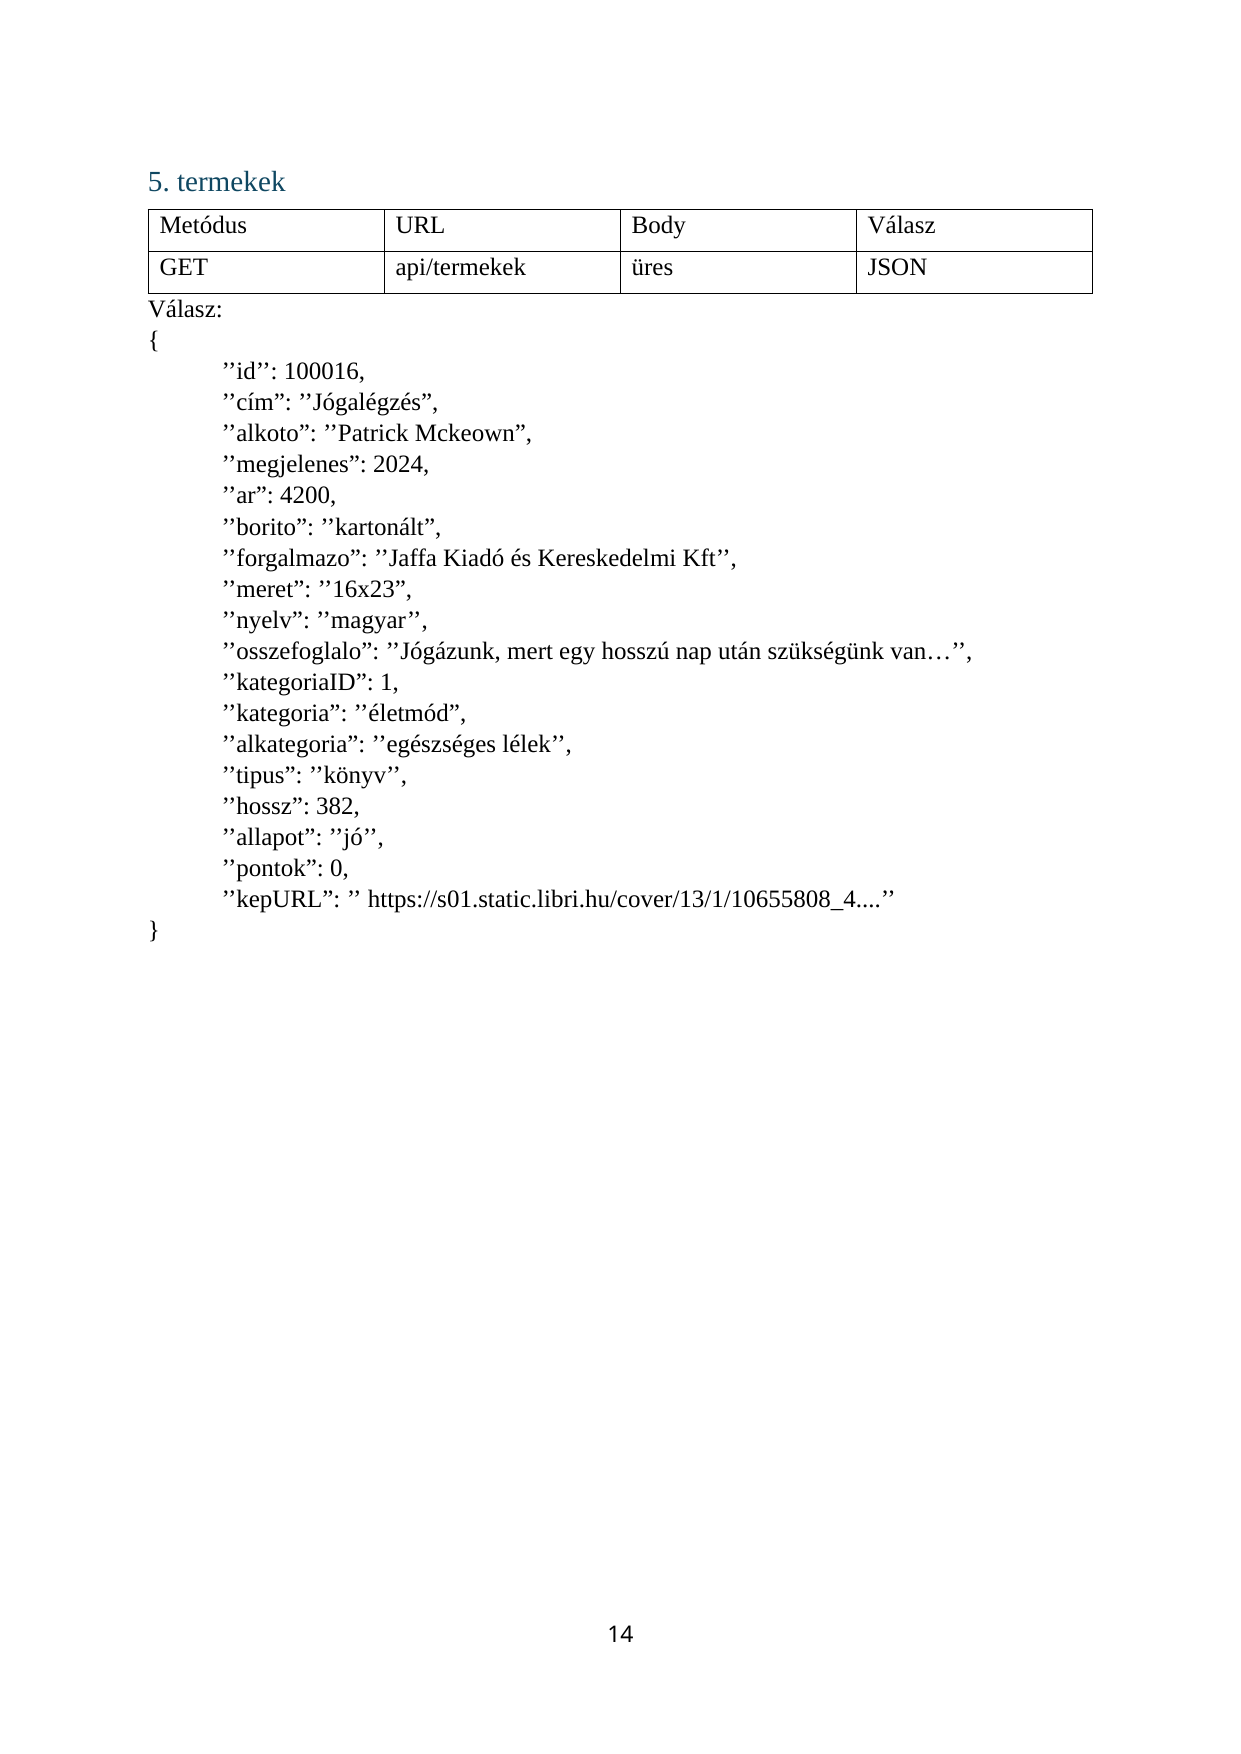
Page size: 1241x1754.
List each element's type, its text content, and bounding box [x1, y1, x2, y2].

text ’’alkategoria”: ’’egészséges lélek’’, [148, 729, 1093, 758]
table_cell GET [149, 252, 384, 293]
text Válasz: [148, 294, 1093, 323]
text ’’kategoriaID”: 1, [148, 667, 1093, 696]
text ’’allapot”: ’’jó’’, [148, 822, 1093, 851]
text ’’megjelenes”: 2024, [148, 449, 1093, 478]
text ’’id’’: 100016, [148, 356, 1093, 385]
table_header URL [385, 210, 620, 251]
text { [148, 325, 1093, 354]
text ’’kepURL”: ’’ https://s01.static.libri.hu/cover/13/1/10655808_4....’’ [368, 884, 1093, 913]
table_header Body [621, 210, 856, 251]
text ’’nyelv”: ’’magyar’’, [148, 605, 1093, 633]
table_header Válasz [857, 210, 1092, 251]
table_cell api/termekek [385, 252, 620, 293]
text ’’ar”: 4200, [148, 481, 1093, 509]
text ’’borito”: ’’kartonált”, [148, 512, 1093, 540]
text ’’kategoria”: ’’életmód”, [148, 698, 1093, 727]
text ’’forgalmazo”: ’’Jaffa Kiadó és Kereskedelmi Kft’’, [148, 543, 1093, 571]
text ’’hossz”: 382, [148, 791, 1093, 820]
text } [148, 915, 1093, 944]
text ’’osszefoglalo”: ’’Jógázunk, mert egy hosszú nap után szükségünk van…’’, [148, 636, 1093, 664]
subtitle 5. termekek [148, 164, 1093, 198]
table_header Metódus [149, 210, 384, 251]
table_cell üres [621, 252, 856, 293]
text ’’meret”: ’’16x23”, [148, 574, 1093, 602]
text ’’cím”: ’’Jógalégzés”, [148, 387, 1093, 416]
text ’’tipus”: ’’könyv’’, [148, 760, 1093, 789]
text ’’pontok”: 0, [148, 853, 1093, 882]
text ’’alkoto”: ’’Patrick Mckeown”, [148, 418, 1093, 447]
table_cell JSON [857, 252, 1092, 293]
text ’’kepURL”: ’’ https://s01.static.libri.hu/cover/13/1/10655808_4....’’ [148, 884, 361, 913]
